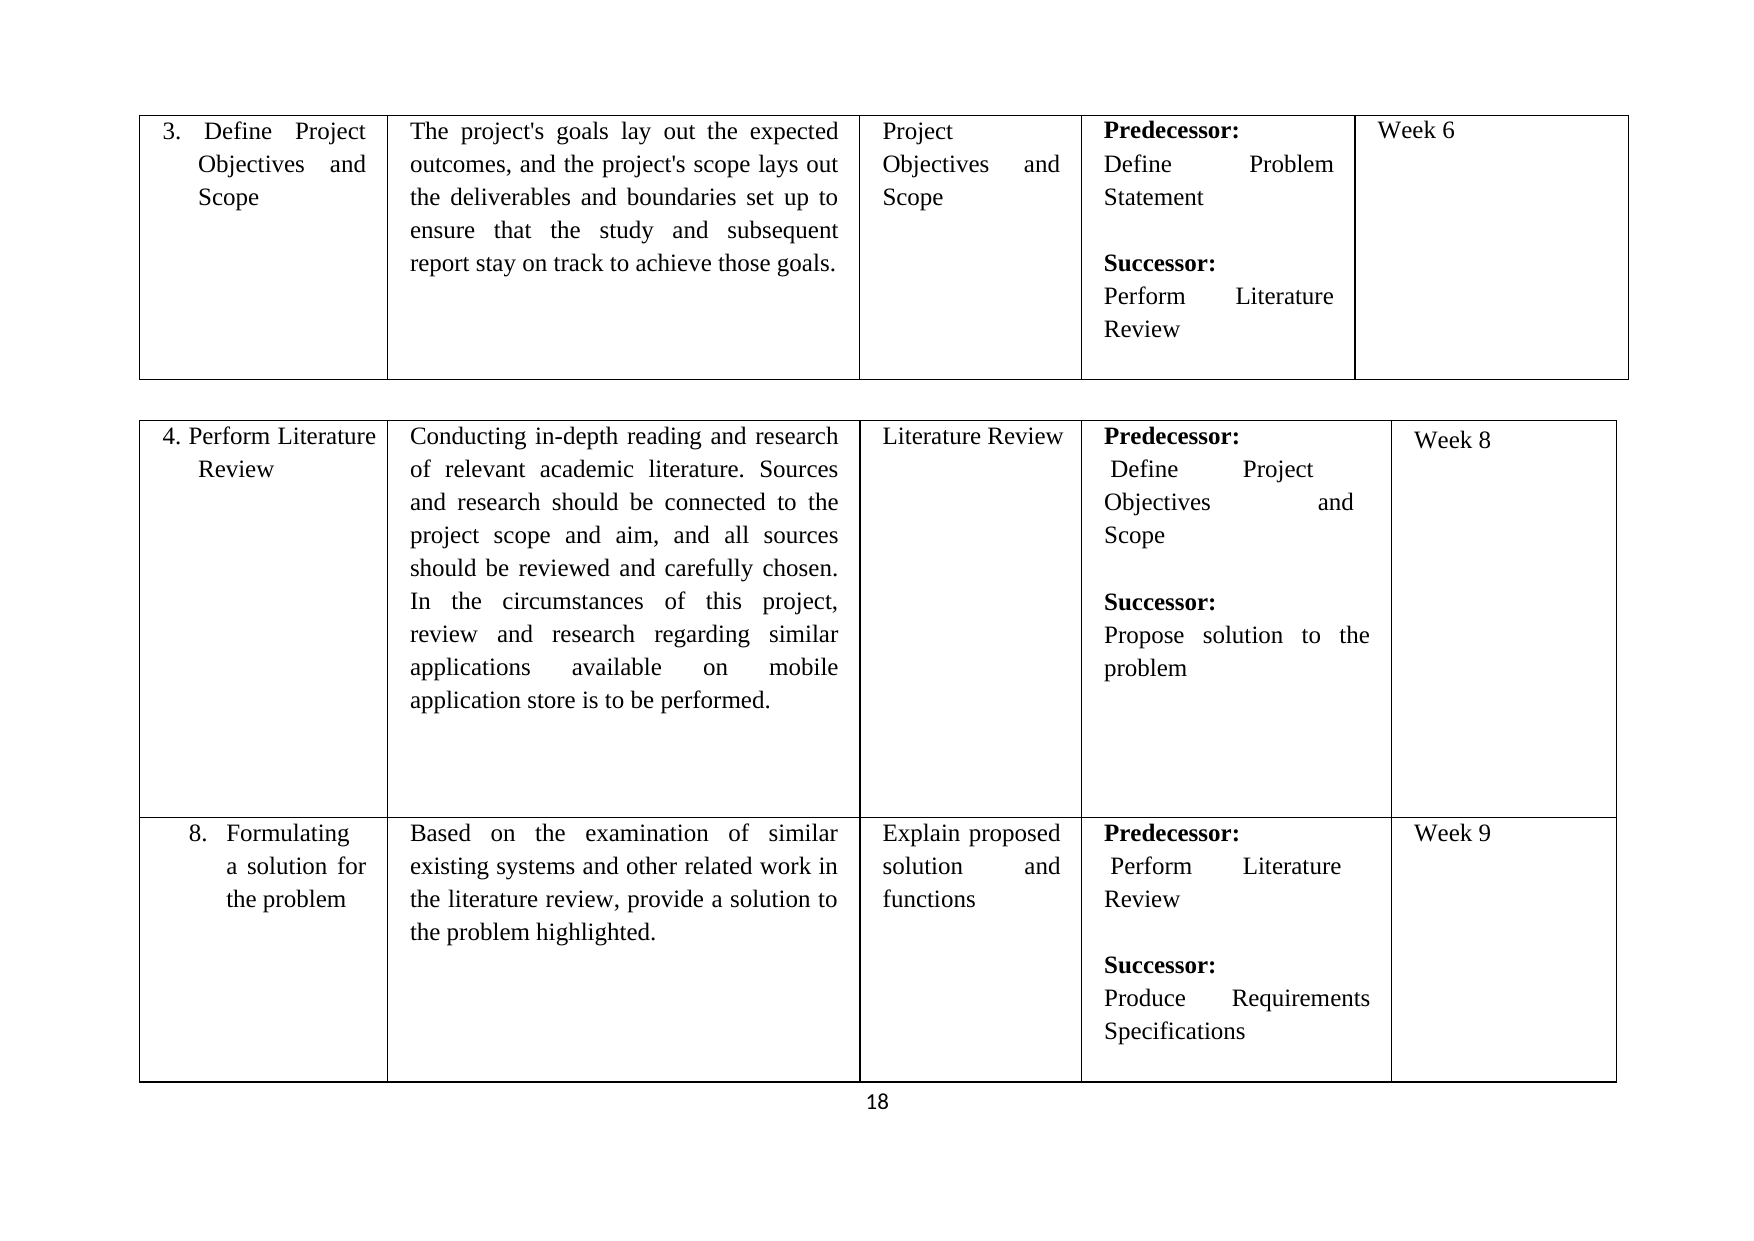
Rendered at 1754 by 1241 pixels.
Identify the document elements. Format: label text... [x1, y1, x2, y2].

table_header Conducting in-depth reading and research of relevant academic literature. Sources and research should be connected to the project scope and aim, and all sources should be reviewed and carefully chosen. In the circumstances of this project, review and research regarding similar applications available on mobile application store is to be performed. [388, 421, 859, 817]
table_cell Formulating a solution for the problem [140, 818, 387, 1081]
table_header Literature Review [861, 421, 1081, 817]
table_cell Week 6 [1356, 116, 1628, 379]
table_cell Week 9 [1392, 818, 1616, 1081]
table_cell 3. Define Project Objectives and Scope [140, 116, 387, 379]
table_cell Predecessor: Define Problem Statement Successor: Perform Literature Review [1082, 116, 1354, 379]
table_header 4. Perform Literature Review [140, 421, 387, 817]
table_cell The project's goals lay out the expected outcomes, and the project's scope lays out the deliverables and boundaries set up to ensure that the study and subsequent report stay on track to achieve those goals. [388, 116, 859, 379]
table_header Week 8 [1392, 421, 1616, 817]
table_cell Project Objectives and Scope [860, 116, 1081, 379]
table_cell Predecessor: Perform Literature Review Successor: Produce Requirements Specifications [1082, 818, 1391, 1081]
table_cell Based on the examination of similar existing systems and other related work in the literature review, provide a solution to the problem highlighted. [388, 818, 859, 1081]
table_header Predecessor: Define Project Objectives and Scope Successor: Propose solution to the problem [1082, 421, 1391, 817]
table_cell Explain proposed solution and functions [861, 818, 1081, 1081]
